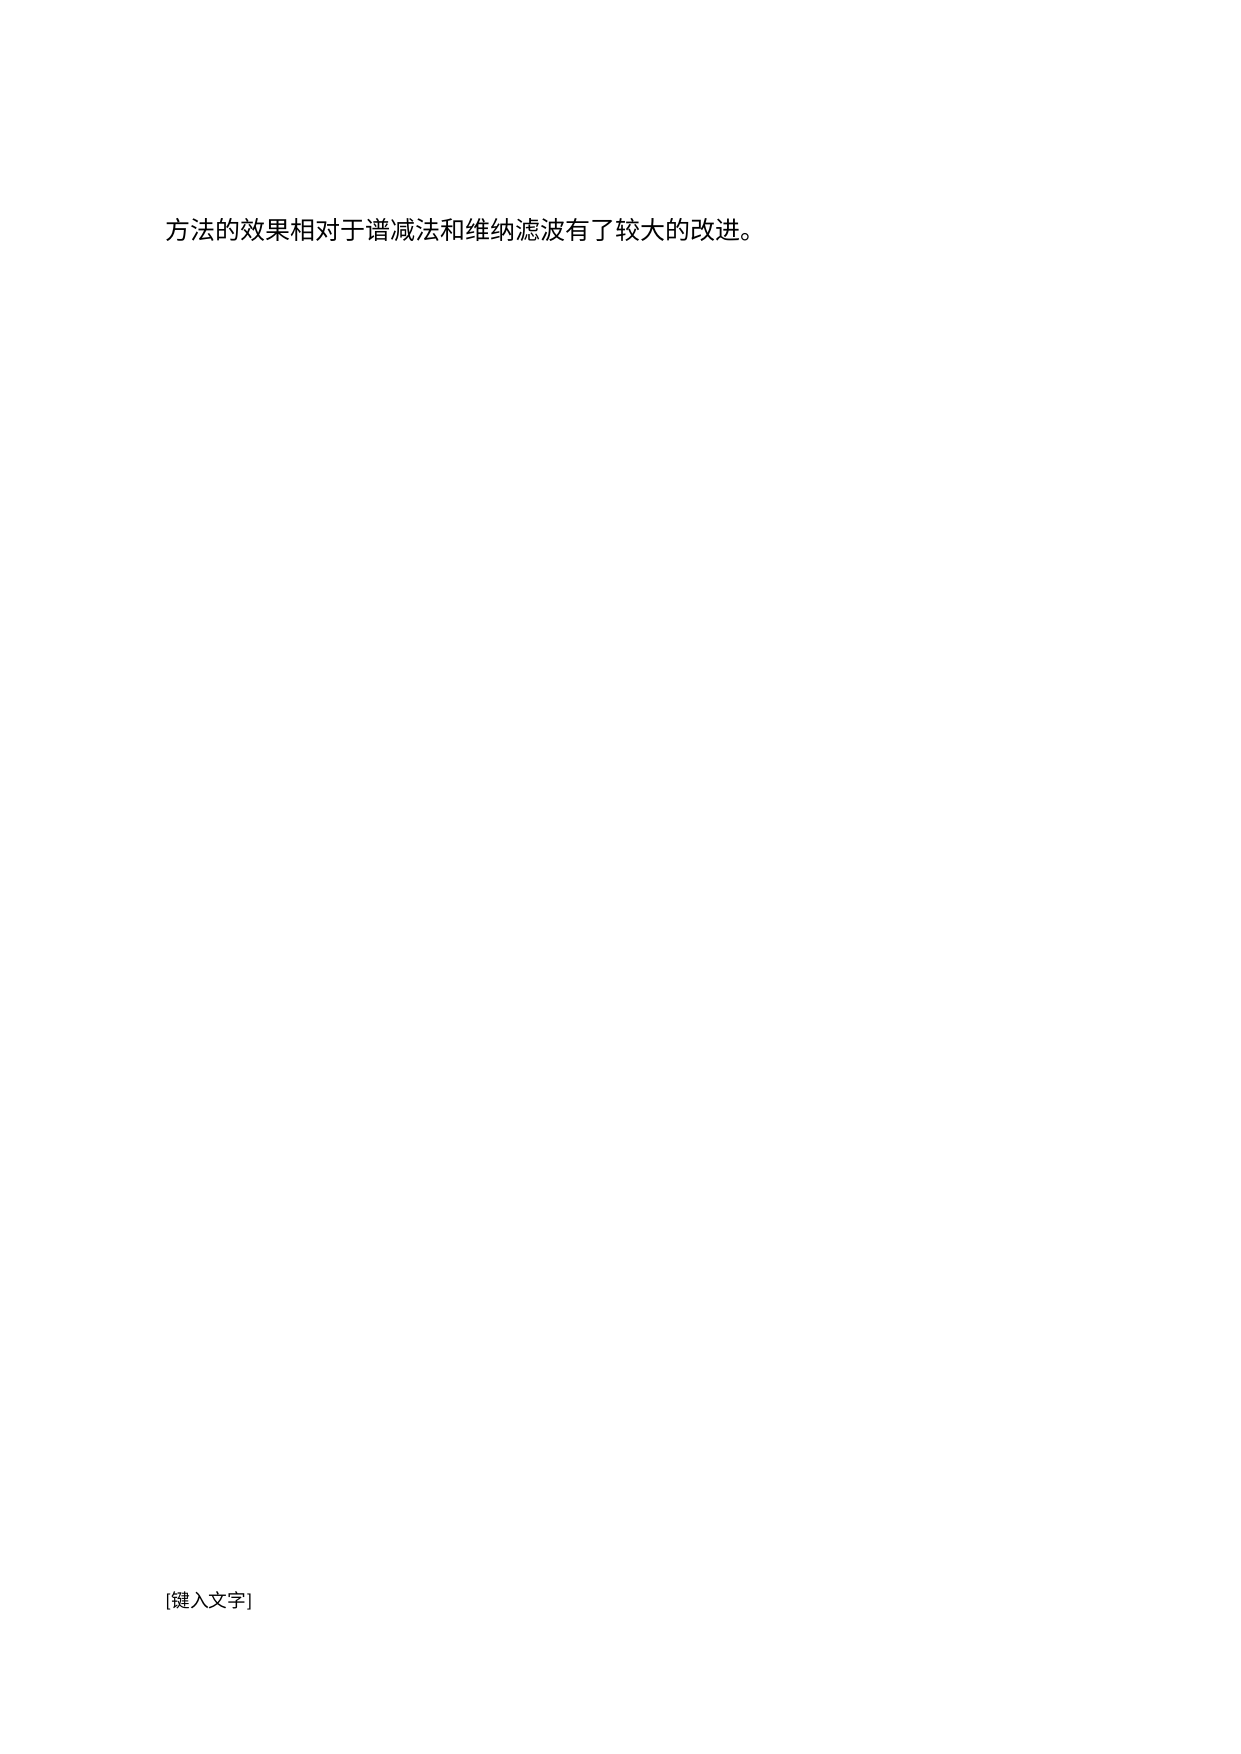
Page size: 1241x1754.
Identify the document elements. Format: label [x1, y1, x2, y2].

text [165, 195, 1107, 263]
